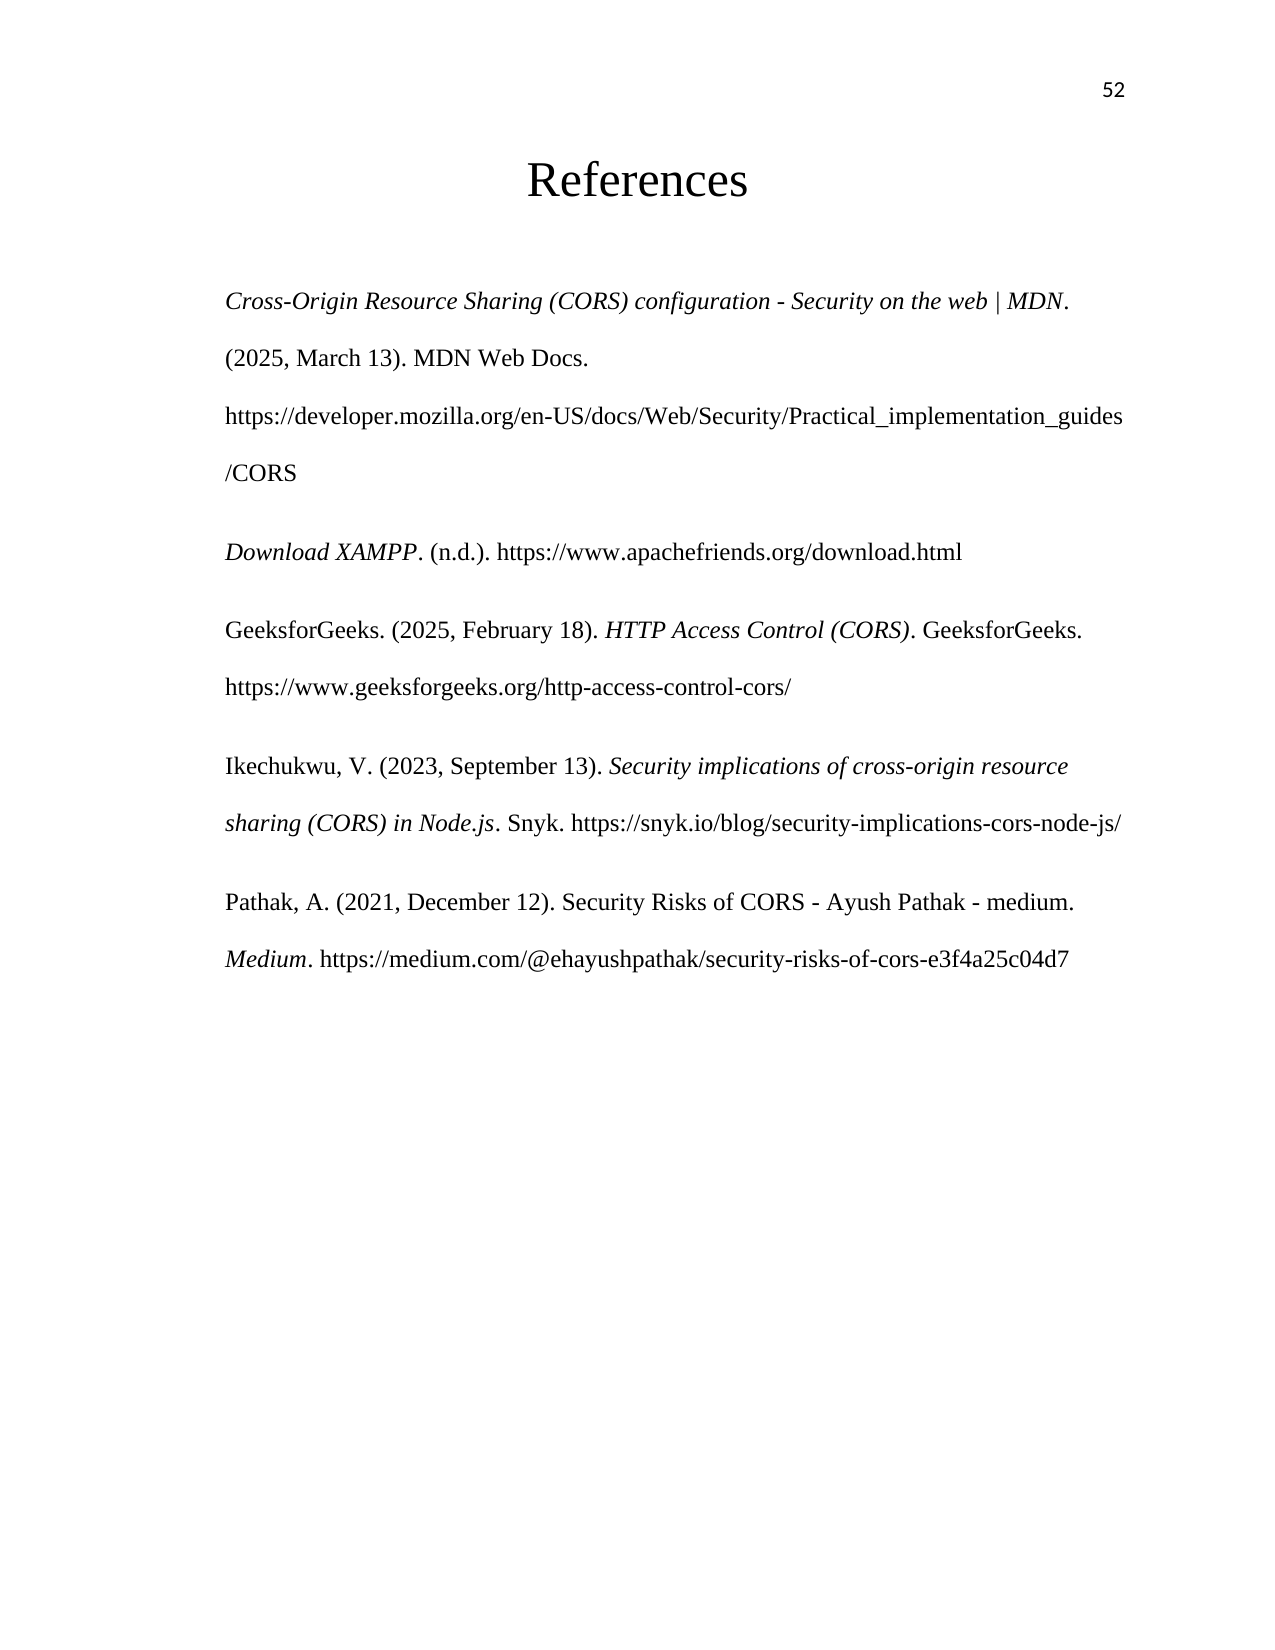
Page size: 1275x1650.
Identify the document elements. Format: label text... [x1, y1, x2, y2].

text Cross-Origin Resource Sharing (CORS) configuration - Security on the web | MDN. (2025, March 13). MDN Web Docs. https://developer.mozilla.org/en-US/docs/Web/Security/Practical_implementation_guides/CORS [225, 286, 1125, 487]
text Download XAMPP. (n.d.). https://www.apachefriends.org/download.html [225, 537, 1125, 565]
text GeeksforGeeks. (2025, February 18). HTTP Access Control (CORS). GeeksforGeeks. https://www.geeksforgeeks.org/http-access-control-cors/ [225, 615, 1125, 701]
text Pathak, A. (2021, December 12). Security Risks of CORS - Ayush Pathak - medium. Medium. https://medium.com/@ehayushpathak/security-risks-of-cors-e3f4a25c04d7 [225, 887, 1125, 973]
subtitle References [150, 150, 1125, 207]
text Ikechukwu, V. (2023, September 13). Security implications of cross-origin resource sharing (CORS) in Node.js. Snyk. https://snyk.io/blog/security-implications-cors-node-js/ [225, 751, 1125, 837]
